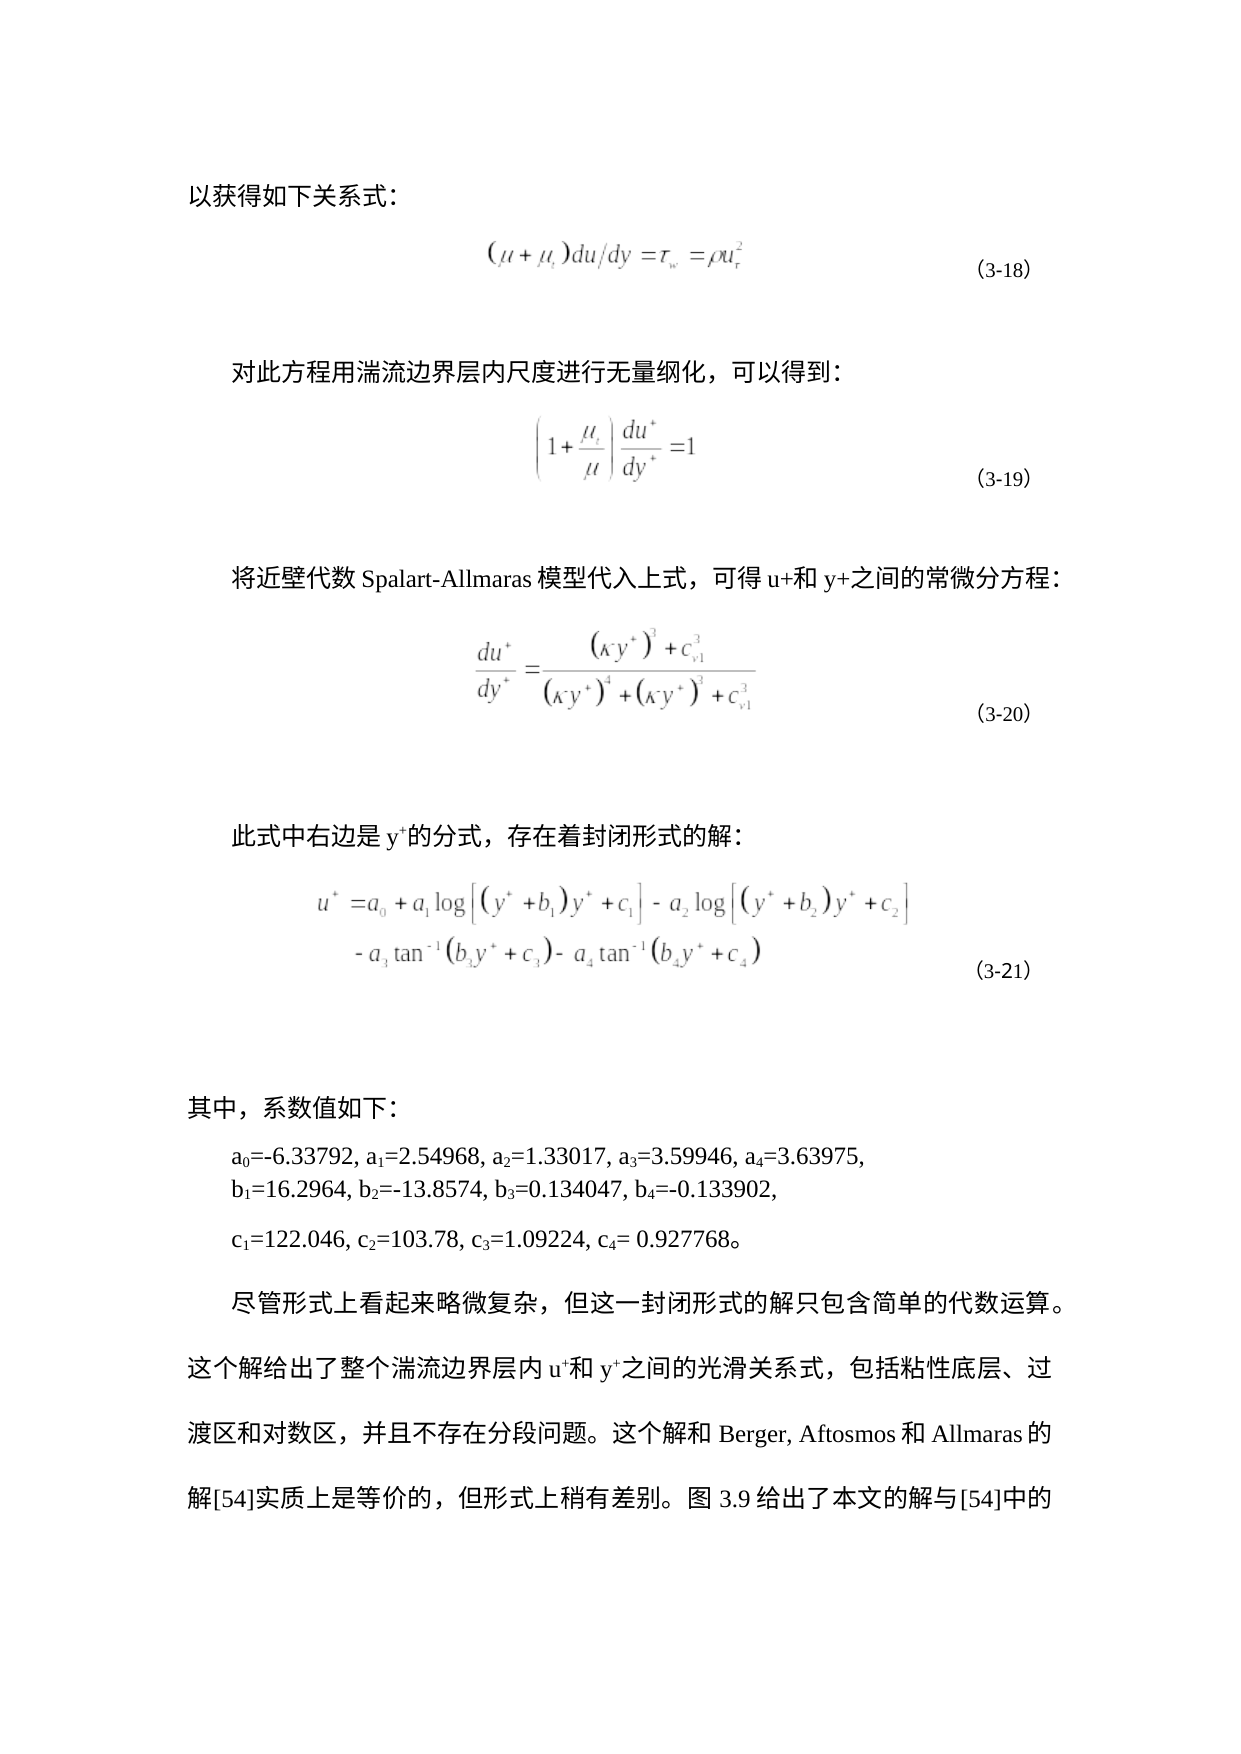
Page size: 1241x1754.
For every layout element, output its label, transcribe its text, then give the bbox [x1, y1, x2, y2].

text 其中，系数值如下： [187, 1074, 1053, 1139]
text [187, 1269, 1053, 1529]
text 将近壁代数Spalart-Allmaras模型代入上式，可得u+和y+之间的常微分方程： [187, 544, 1053, 609]
text b1=16.2964, b2=-13.8574, b3=0.134047, b4=-0.133902, [187, 1172, 1053, 1204]
text a0=-6.33792, a1=2.54968, a2=1.33017, a3=3.59946, a4=3.63975, [187, 1139, 1053, 1172]
text c1=122.046, c2=103.78, c3=1.09224, c4= 0.927768。 [187, 1204, 1053, 1269]
text （3-21） [187, 867, 1053, 997]
text 此式中右边是y+的分式，存在着封闭形式的解： [187, 802, 1053, 867]
text （3-19） [187, 403, 1053, 501]
text （3-20） [187, 609, 1053, 739]
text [187, 162, 1053, 227]
text （3-18） [187, 227, 1053, 292]
text 对此方程用湍流边界层内尺度进行无量纲化，可以得到： [187, 338, 1053, 403]
